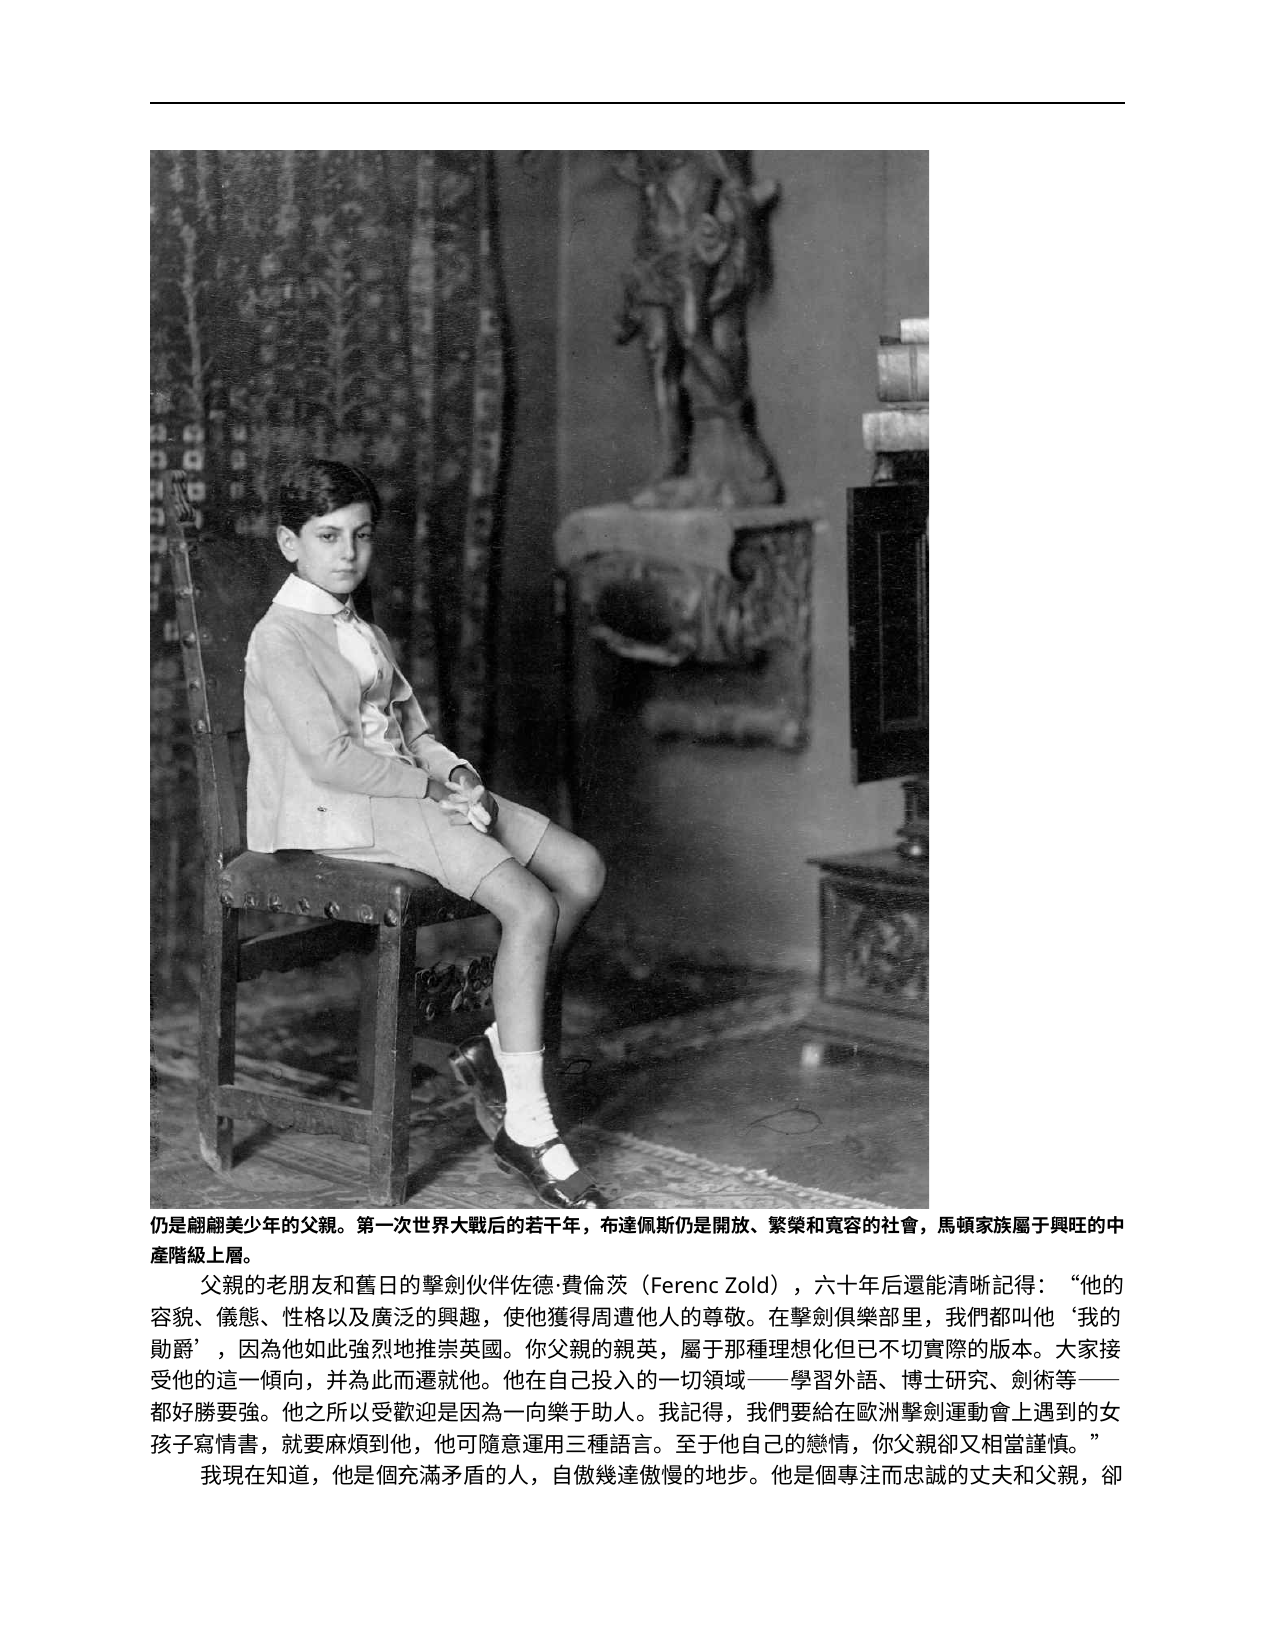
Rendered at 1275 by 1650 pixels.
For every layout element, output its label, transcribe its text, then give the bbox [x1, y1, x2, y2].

picture [150, 150, 930, 1209]
text 仍是翩翩美少年的父親。第一次世界大戰后的若干年，布達佩斯仍是開放、繁榮和寬容的社會，馬頓家族屬于興旺的中產階級上層。 [150, 1208, 1125, 1268]
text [150, 1458, 1125, 1490]
text 父親的老朋友和舊日的擊劍伙伴佐德·費倫茨（Ferenc Zold），六十年后還能清晰記得：“他的容貌、儀態、性格以及廣泛的興趣，使他獲得周遭他人的尊敬。在擊劍俱樂部里，我們都叫他‘我的勛爵’，因為他如此強烈地推崇英國。你父親的親英，屬于那種理想化但已不切實際的版本。大家接受他的這一傾向，并為此而遷就他。他在自己投入的一切領域——學習外語、博士研究、劍術等——都好勝要強。他之所以受歡迎是因為一向樂于助人。我記得，我們要給在歐洲擊劍運動會上遇到的女孩子寫情書，就要麻煩到他，他可隨意運用三種語言。至于他自己的戀情，你父親卻又相當謹慎。” [150, 1268, 1125, 1458]
